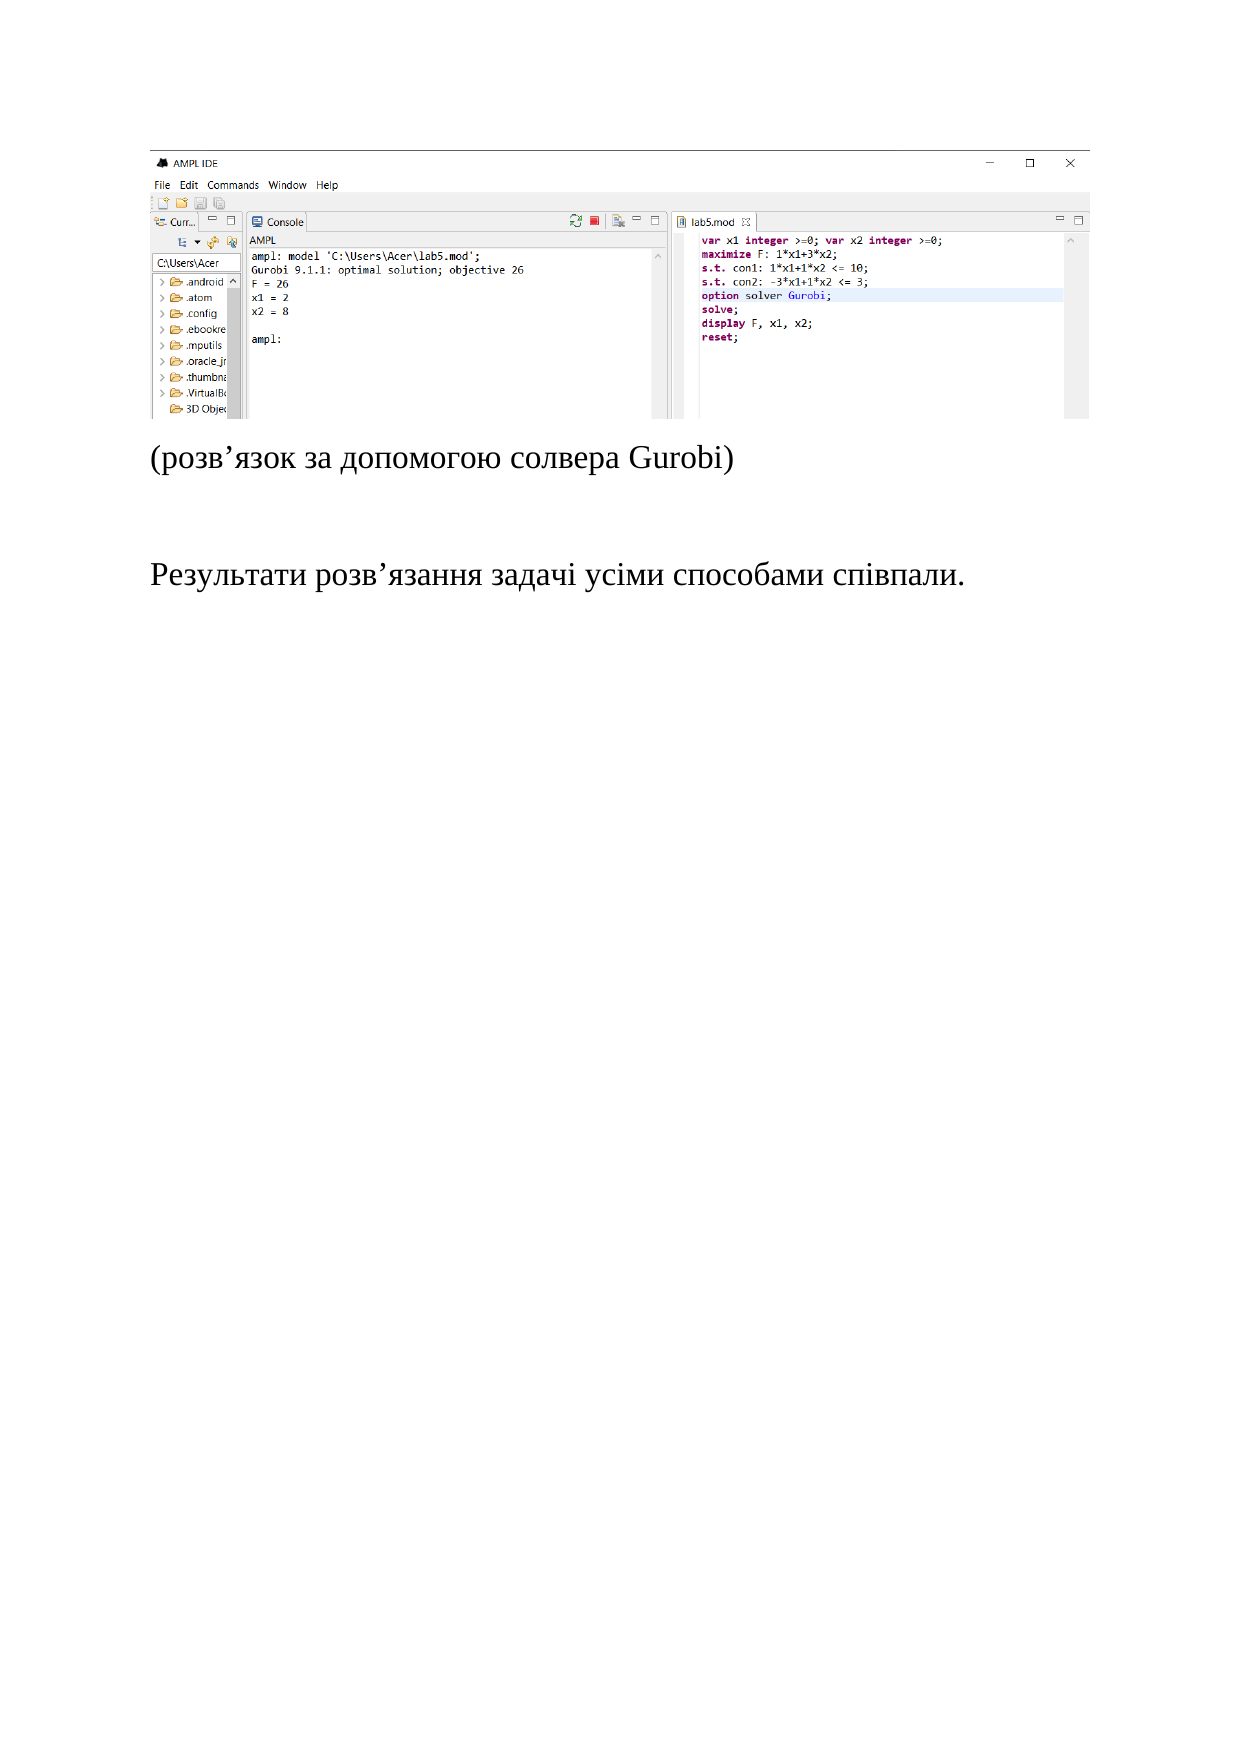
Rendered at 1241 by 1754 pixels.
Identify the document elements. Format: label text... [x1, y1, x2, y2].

picture [150, 150, 1090, 419]
list Результати розв’язання задачі усіми способами співпали. [150, 554, 1090, 592]
list (розв’язок за допомогою солвера Gurobi) [150, 438, 1090, 476]
